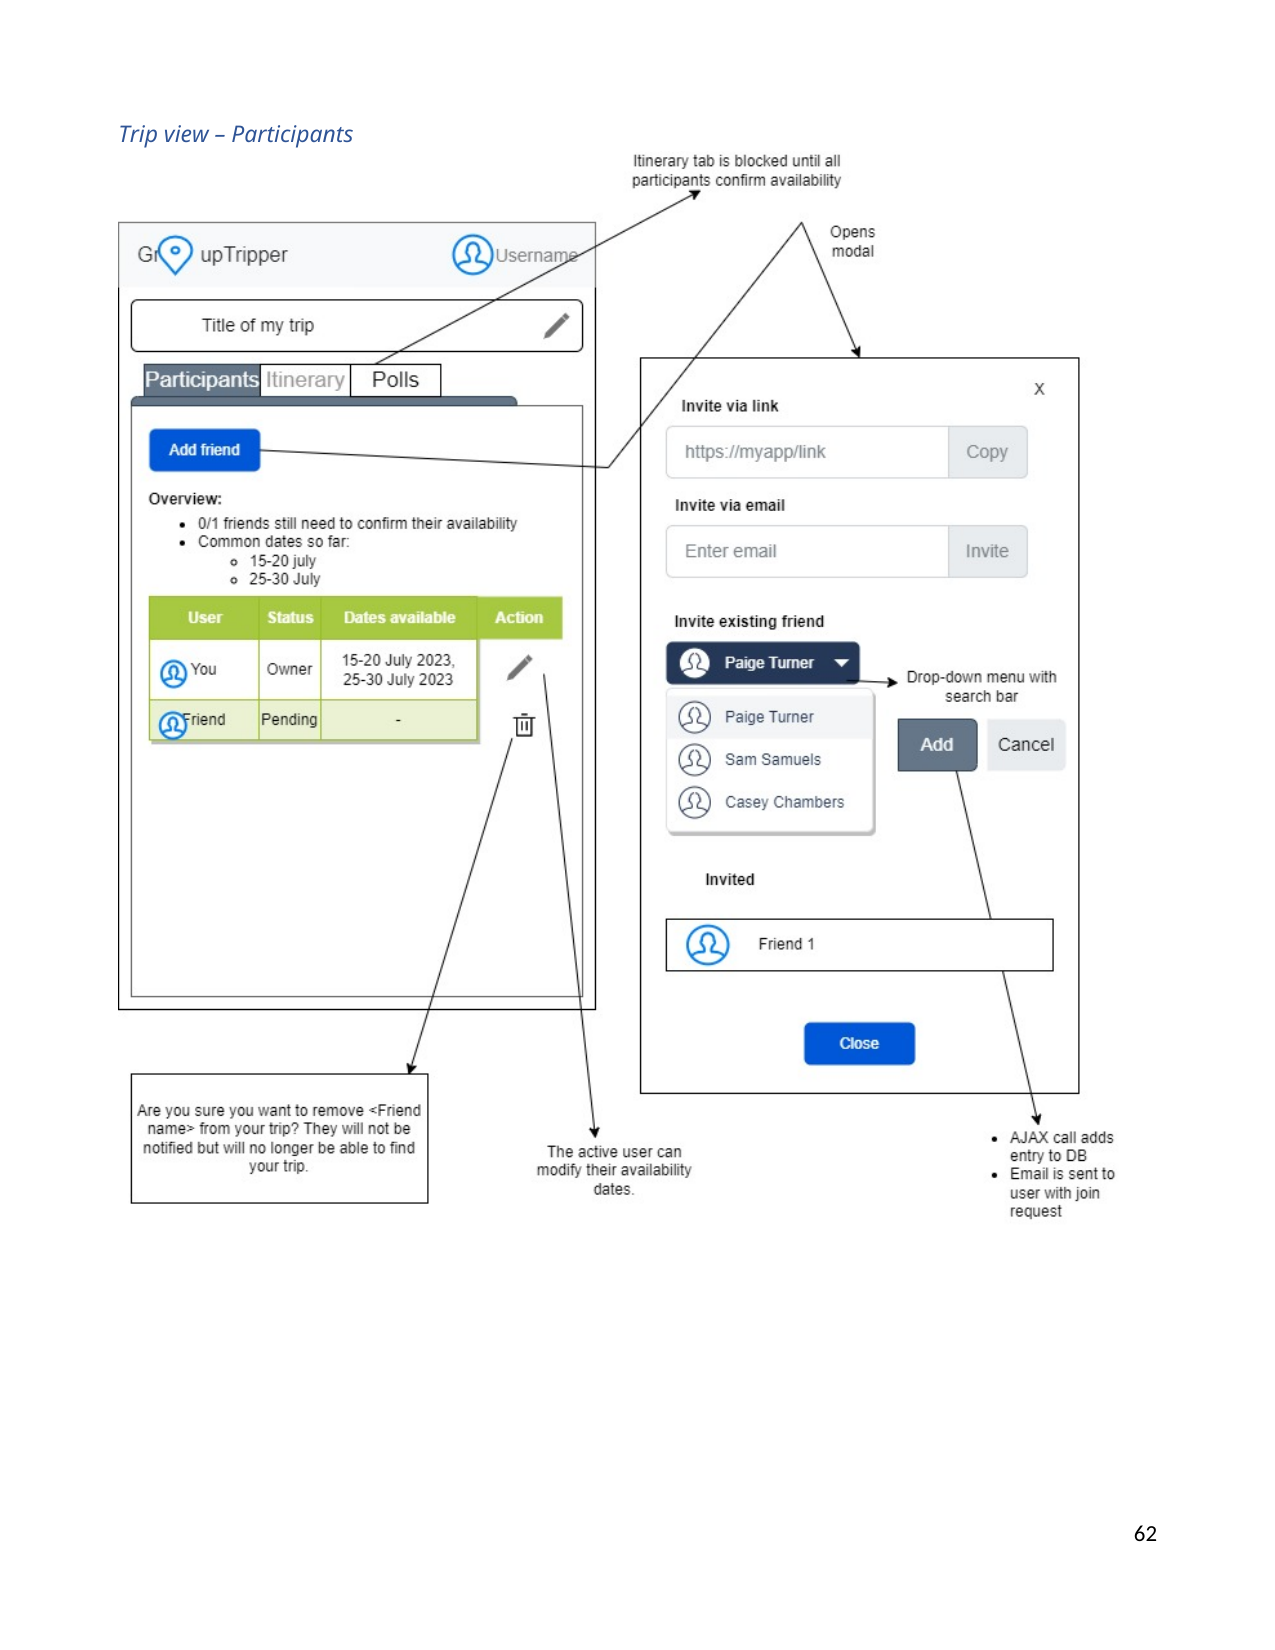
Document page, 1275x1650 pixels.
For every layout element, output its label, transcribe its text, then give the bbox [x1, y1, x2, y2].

picture [118, 151, 1157, 1249]
subtitle Trip view – Participants [118, 118, 1157, 149]
